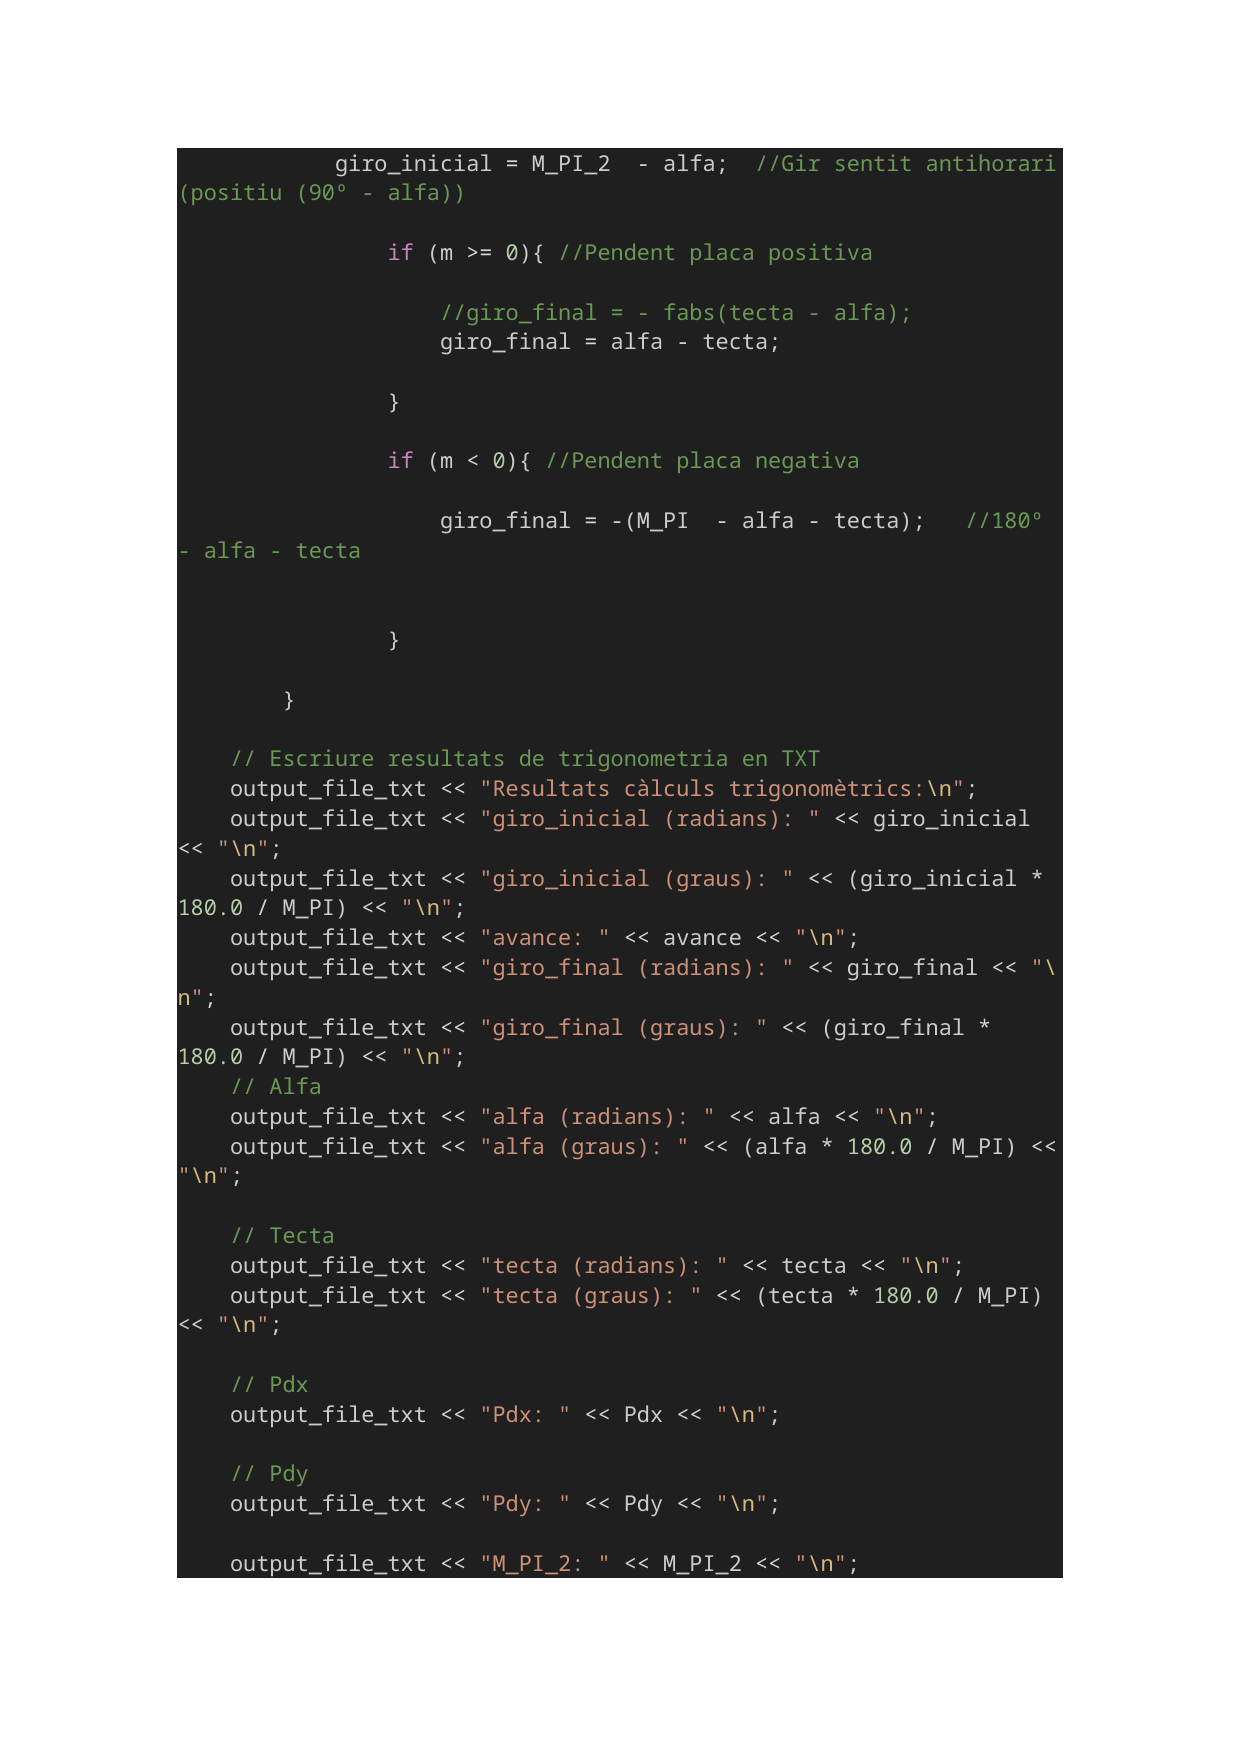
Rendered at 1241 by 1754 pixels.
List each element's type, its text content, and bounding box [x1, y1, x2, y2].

text if (m >= 0){ //Pendent placa positiva [177, 237, 1063, 267]
text output_file_txt << "Pdx: " << Pdx << "\n"; [177, 1399, 1063, 1429]
text giro_final = -(M_PI - alfa - tecta); //180º - alfa - tecta [177, 505, 1063, 565]
text giro_inicial = M_PI_2 - alfa; //Gir sentit antihorari (positiu (90º - alfa)) [177, 148, 1063, 207]
text output_file_txt << "giro_final (graus): " << (giro_final * 180.0 / M_PI) << "\n"; [177, 1012, 1063, 1071]
text if (m < 0){ //Pendent placa negativa [177, 446, 1063, 475]
text // Pdy [177, 1458, 1063, 1488]
text // Escriure resultats de trigonometria en TXT [177, 743, 1063, 773]
text output_file_txt << "alfa (graus): " << (alfa * 180.0 / M_PI) << "\n"; [177, 1131, 1063, 1190]
text output_file_txt << "avance: " << avance << "\n"; [177, 922, 1063, 952]
text output_file_txt << "tecta (graus): " << (tecta * 180.0 / M_PI) << "\n"; [177, 1280, 1063, 1339]
text // Pdx [177, 1369, 1063, 1399]
text output_file_txt << "Resultats càlculs trigonomètrics:\n"; [177, 773, 1063, 803]
text output_file_txt << "giro_final (radians): " << giro_final << "\n"; [177, 952, 1063, 1012]
text //giro_final = - fabs(tecta - alfa); [177, 297, 1063, 326]
text output_file_txt << "alfa (radians): " << alfa << "\n"; [177, 1101, 1063, 1131]
text output_file_txt << "tecta (radians): " << tecta << "\n"; [177, 1250, 1063, 1280]
text } [177, 684, 1063, 714]
text // Tecta [177, 1220, 1063, 1250]
text } [177, 386, 1063, 416]
text giro_final = alfa - tecta; [177, 326, 1063, 356]
text output_file_txt << "M_PI_2: " << M_PI_2 << "\n"; [177, 1548, 1063, 1578]
text output_file_txt << "giro_inicial (radians): " << giro_inicial << "\n"; [177, 803, 1063, 863]
text } [177, 624, 1063, 654]
text // Alfa [177, 1071, 1063, 1101]
text output_file_txt << "giro_inicial (graus): " << (giro_inicial * 180.0 / M_PI) << "\n"; [177, 863, 1063, 922]
text output_file_txt << "Pdy: " << Pdy << "\n"; [177, 1488, 1063, 1518]
